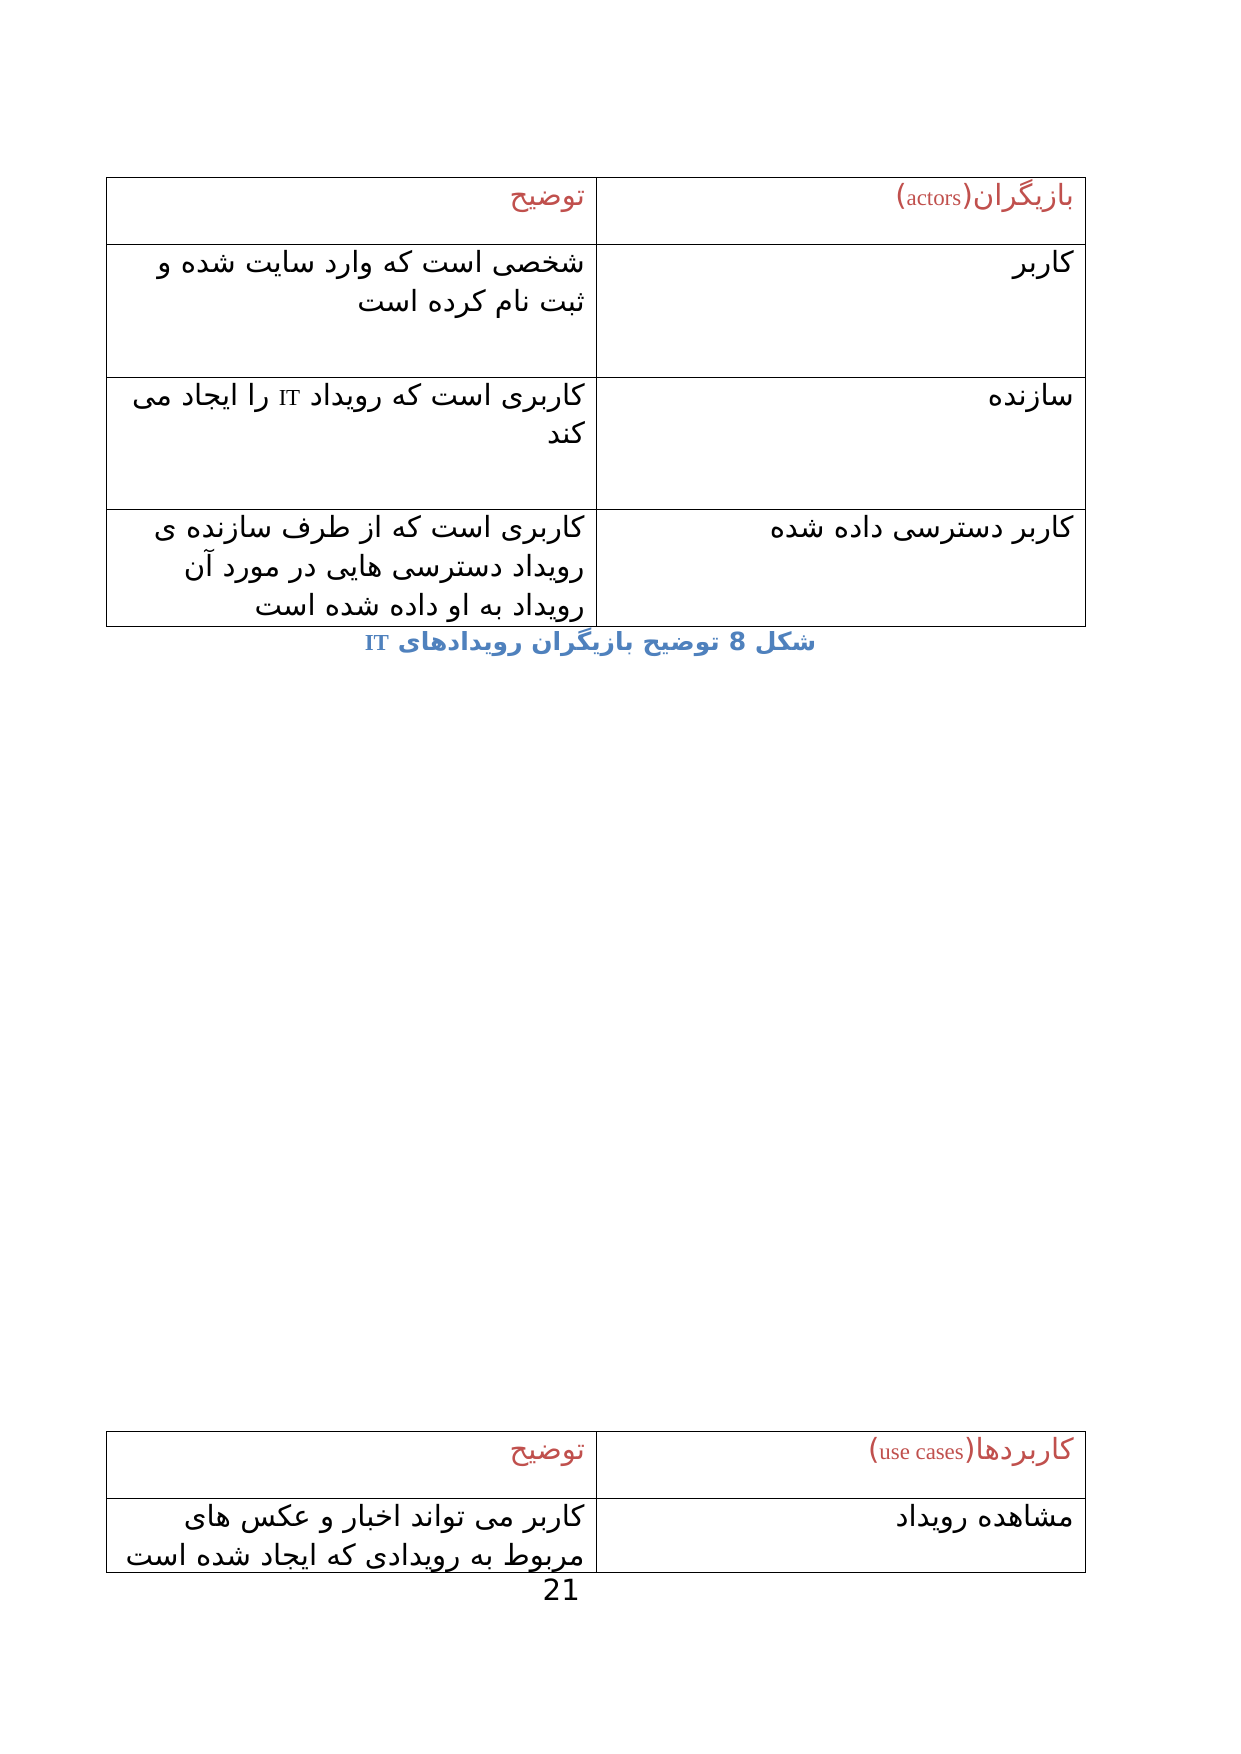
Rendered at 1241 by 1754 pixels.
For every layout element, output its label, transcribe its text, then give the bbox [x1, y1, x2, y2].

table_header بازیگران(actors) [597, 178, 1085, 244]
table_cell کاربر [597, 245, 1085, 377]
table_cell شخصی است که وارد سایت شده و ثبت نام کرده است [107, 245, 596, 377]
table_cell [107, 1499, 596, 1572]
table_cell کاربری است که از طرف سازنده ی رویداد دسترسی هایی در مورد آن رویداد به او داده شده است [107, 510, 596, 626]
table_header کاربردها(use cases) [597, 1432, 1085, 1498]
table_cell کاربر دسترسی داده شده [597, 510, 1085, 626]
table_header توضیح [107, 178, 596, 244]
table_cell سازنده [597, 378, 1085, 509]
text شکل 8 توضیح بازیگران رویدادهای IT [118, 627, 1063, 656]
table_header توضیح [107, 1432, 596, 1498]
table_cell مشاهده رویداد [597, 1499, 1085, 1572]
table_cell کاربری است که رویداد IT را ایجاد می کند [107, 378, 596, 509]
